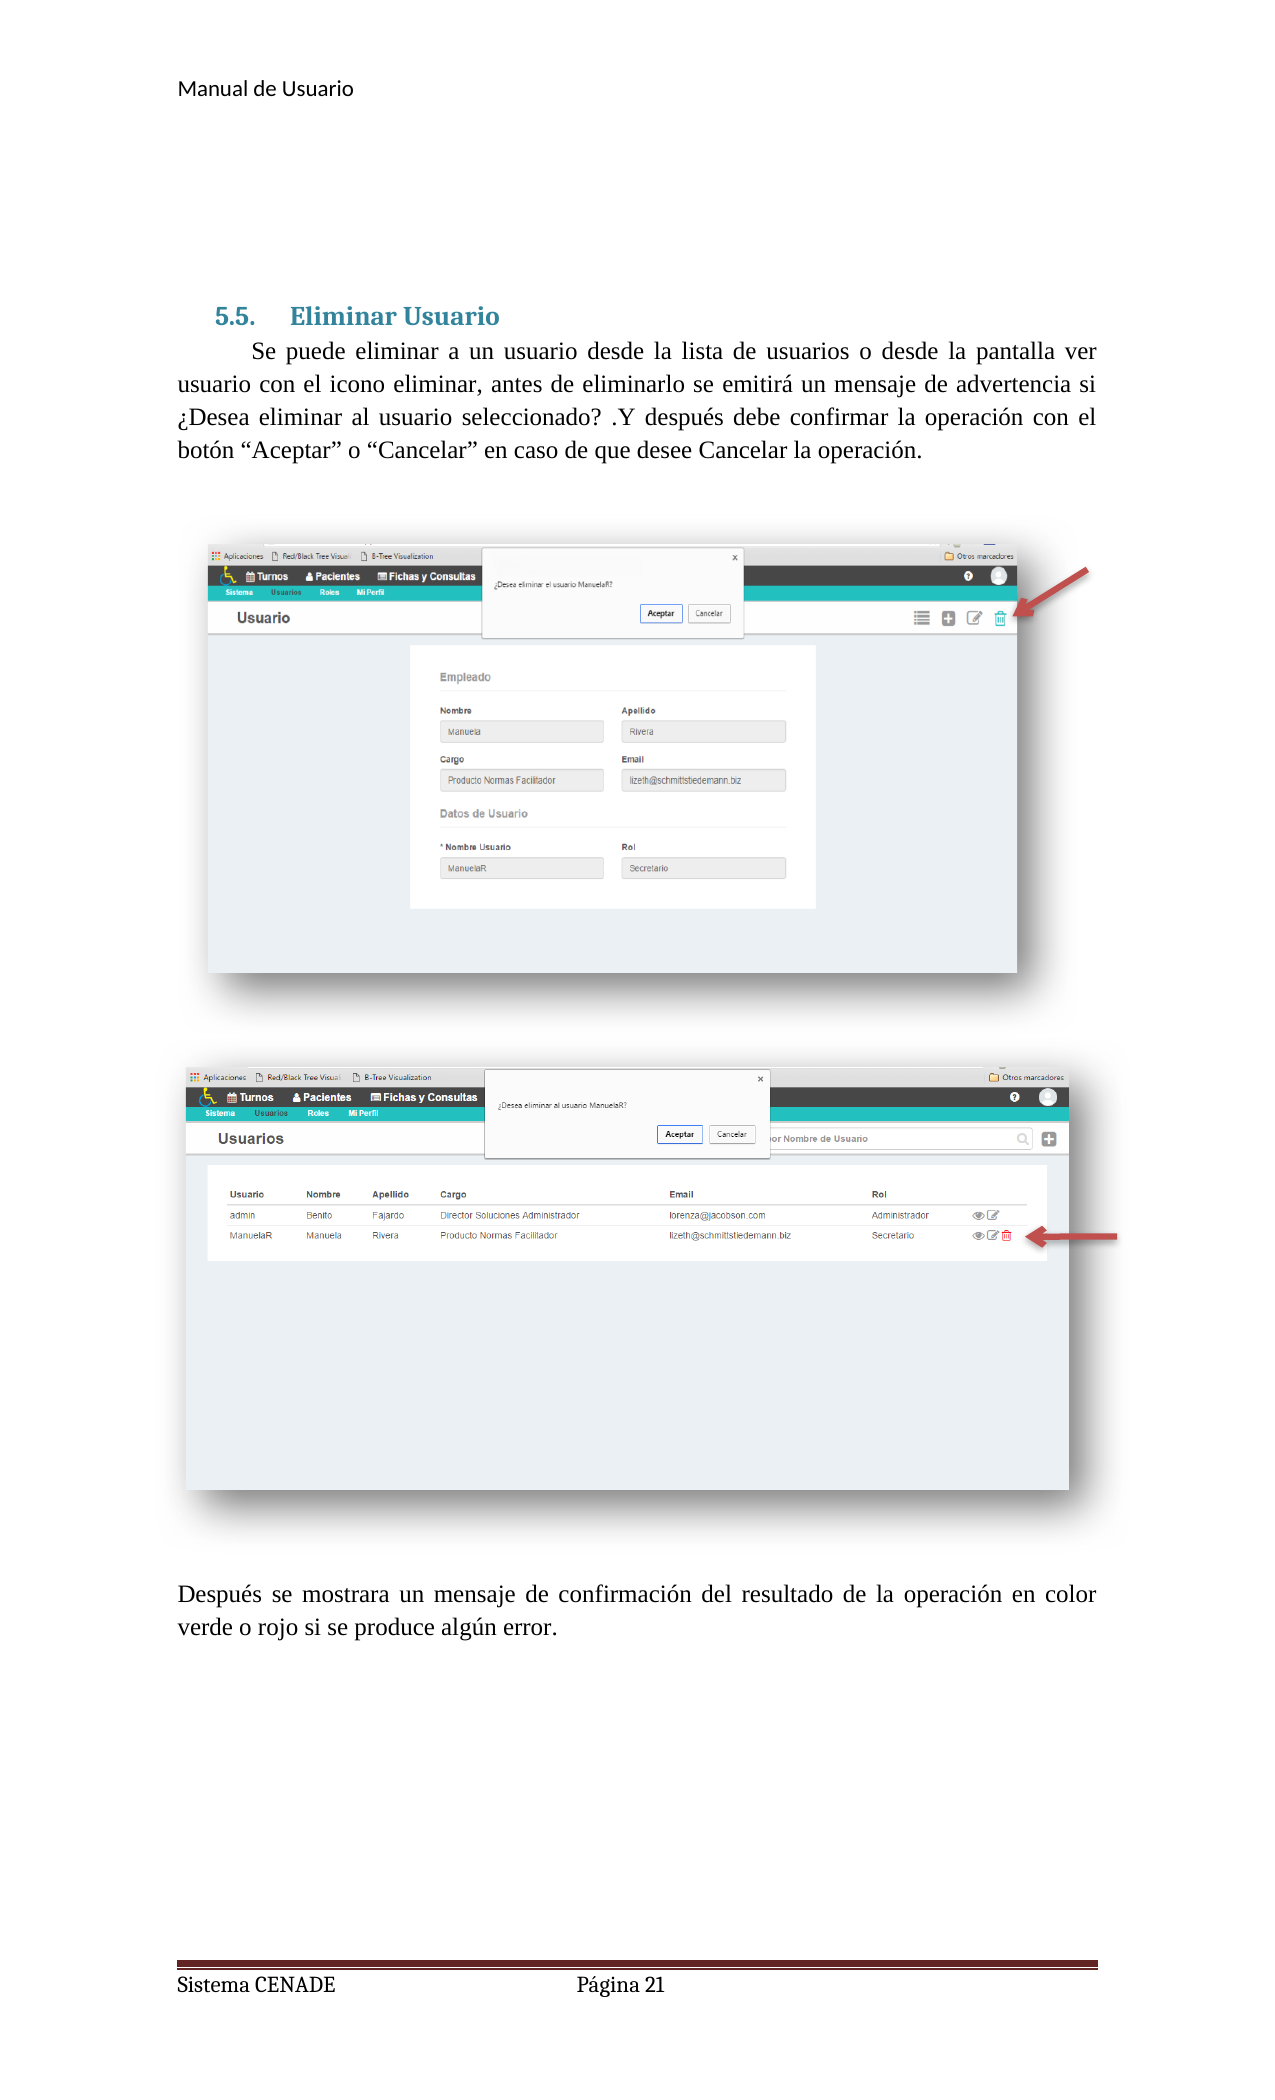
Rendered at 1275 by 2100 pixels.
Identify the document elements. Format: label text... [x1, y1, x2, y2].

text Se puede eliminar a un usuario desde la lista de usuarios o desde la pantalla ver usuario con el icono eliminar, antes de eliminarlo se emitirá un mensaje de advertencia si ¿Desea eliminar al usuario seleccionado? .Y después debe confirmar la operación con el botón “Aceptar” o “Cancelar” en caso de que desee Cancelar la operación. [177, 336, 1098, 464]
picture [207, 544, 1018, 973]
subtitle Eliminar Usuario [215, 301, 1098, 332]
text Después se mostrara un mensaje de confirmación del resultado de la operación en color verde o rojo si se produce algún error. [177, 1512, 1098, 1641]
picture [185, 1067, 1069, 1490]
